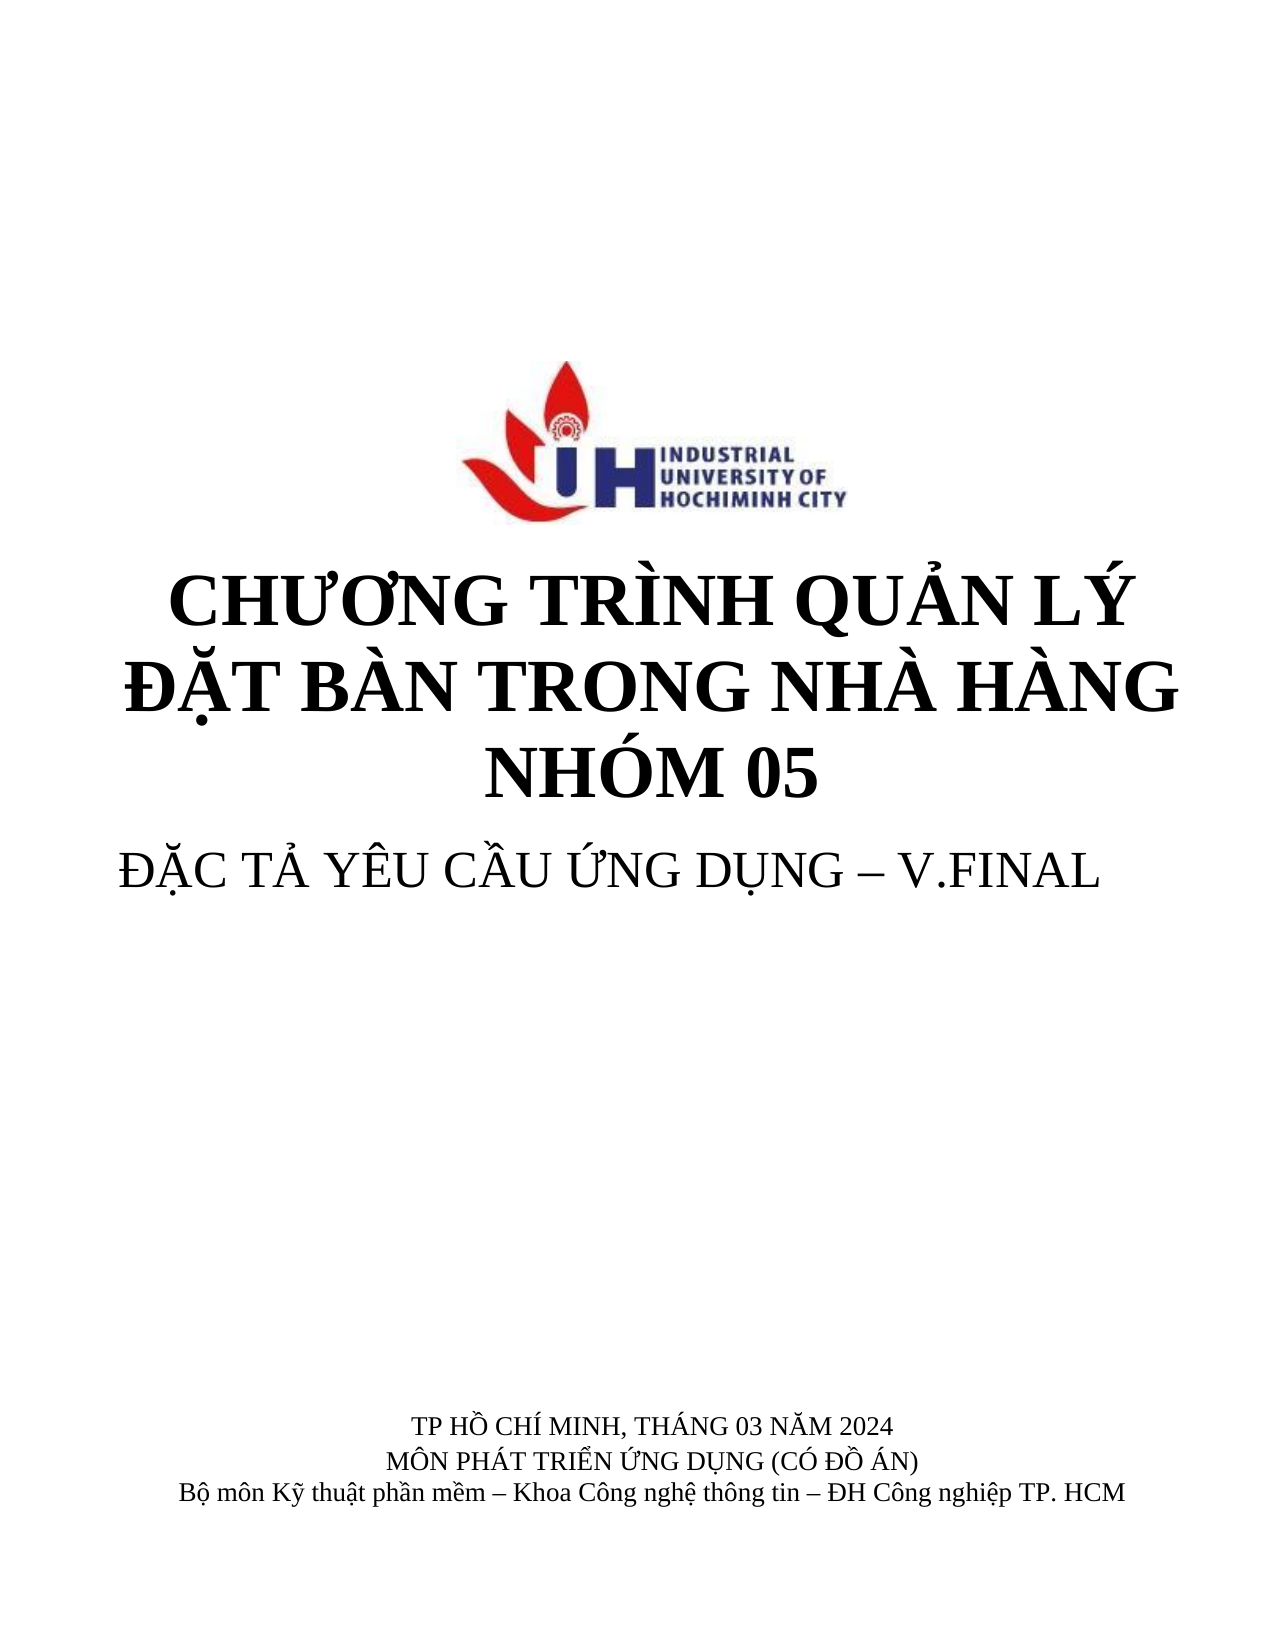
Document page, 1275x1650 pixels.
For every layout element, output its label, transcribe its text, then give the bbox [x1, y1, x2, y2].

text ĐẶC TẢ YÊU CẦU ỨNG DỤNG – V.FINAL [118, 839, 1186, 898]
picture [456, 361, 849, 525]
text CHƯƠNG TRÌNH QUẢN LÝ ĐẶT BÀN TRONG NHÀ HÀNG NHÓM 05 [118, 555, 1186, 826]
